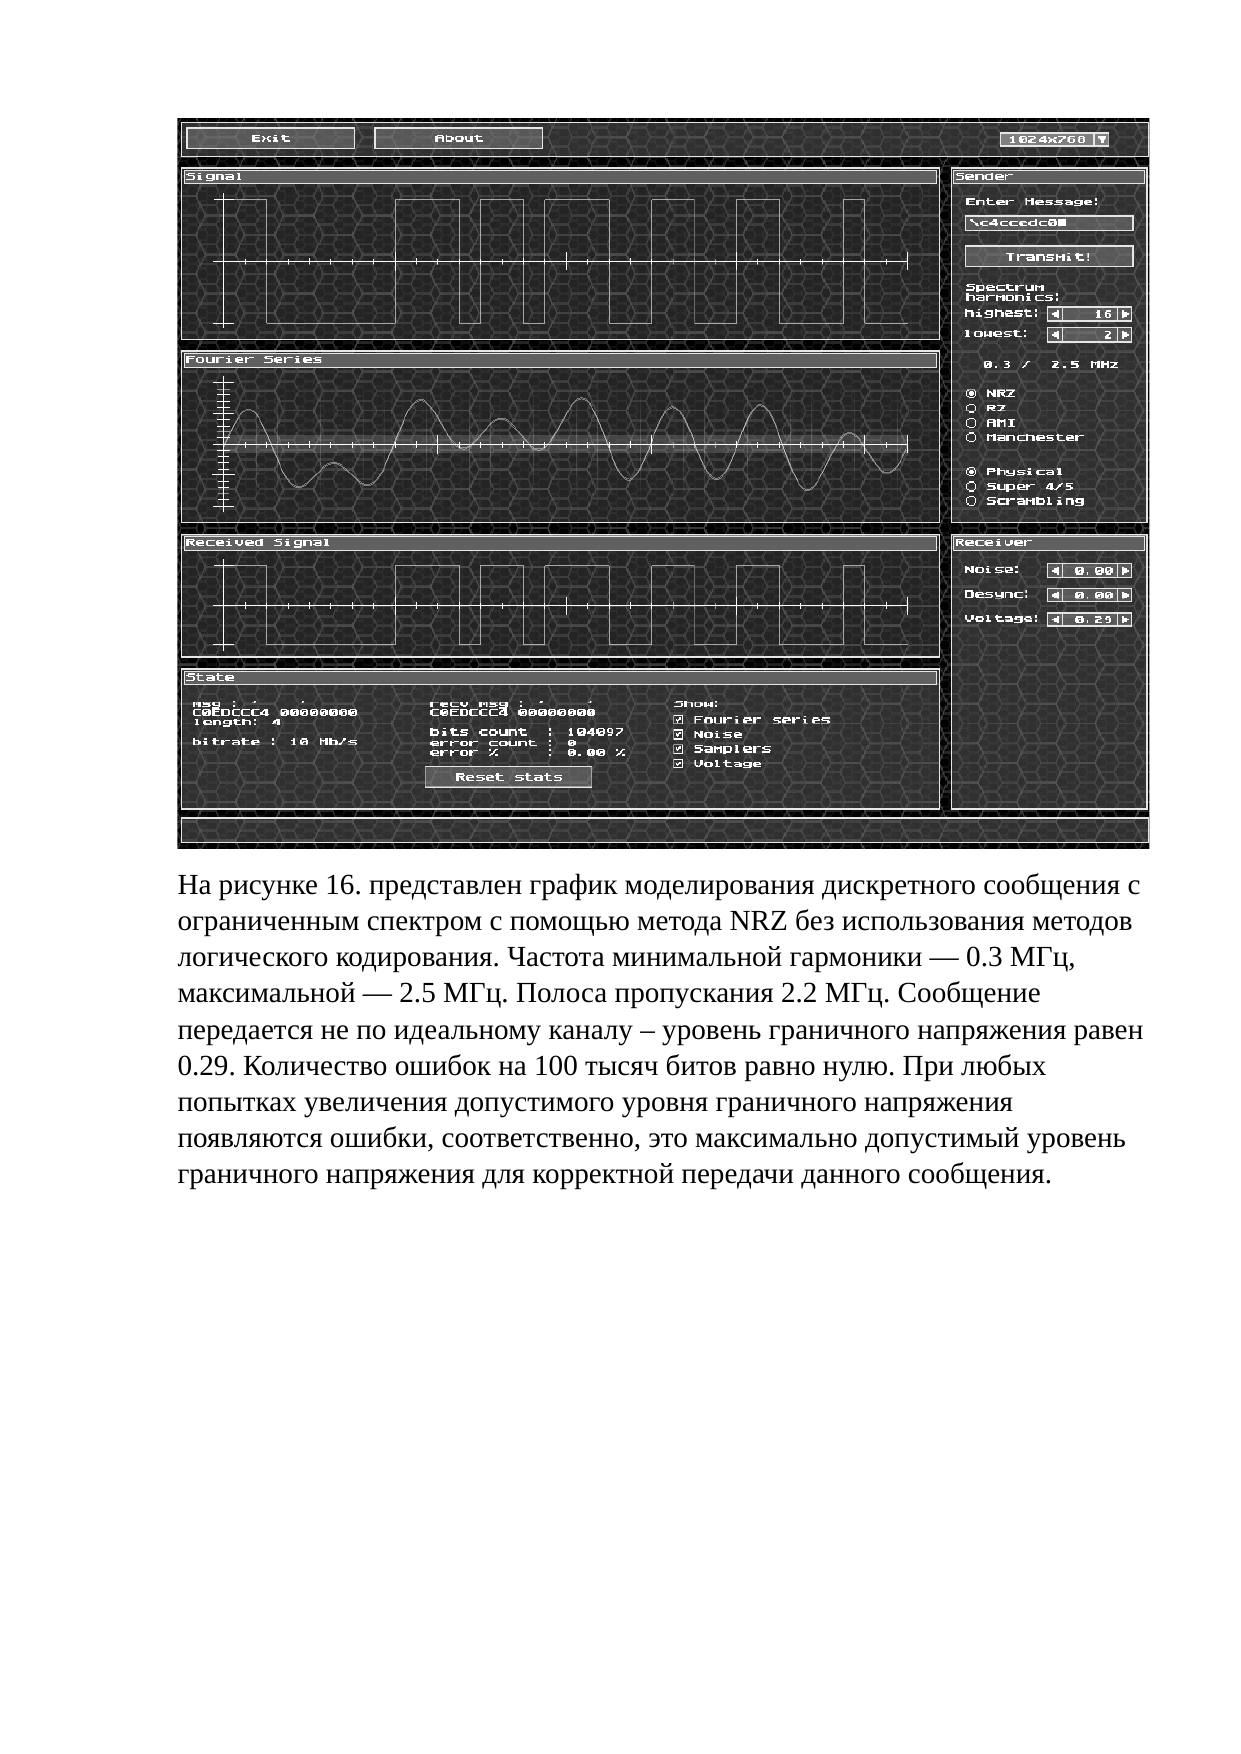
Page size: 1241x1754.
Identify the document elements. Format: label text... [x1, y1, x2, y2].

text На рисунке 16. представлен график моделирования дискретного сообщения с ограниченным спектром с помощью метода NRZ без использования методов логического кодирования. Частота минимальной гармоники — 0.3 МГц, максимальной — 2.5 МГц. Полоса пропускания 2.2 МГц. Сообщение передается не по идеальному каналу – уровень граничного напряжения равен 0.29. Количество ошибок на 100 тысяч битов равно нулю. При любых попытках увеличения допустимого уровня граничного напряжения появляются ошибки, соответственно, это максимально допустимый уровень граничного напряжения для корректной передачи данного сообщения. [177, 867, 1152, 1190]
picture [177, 118, 1150, 849]
